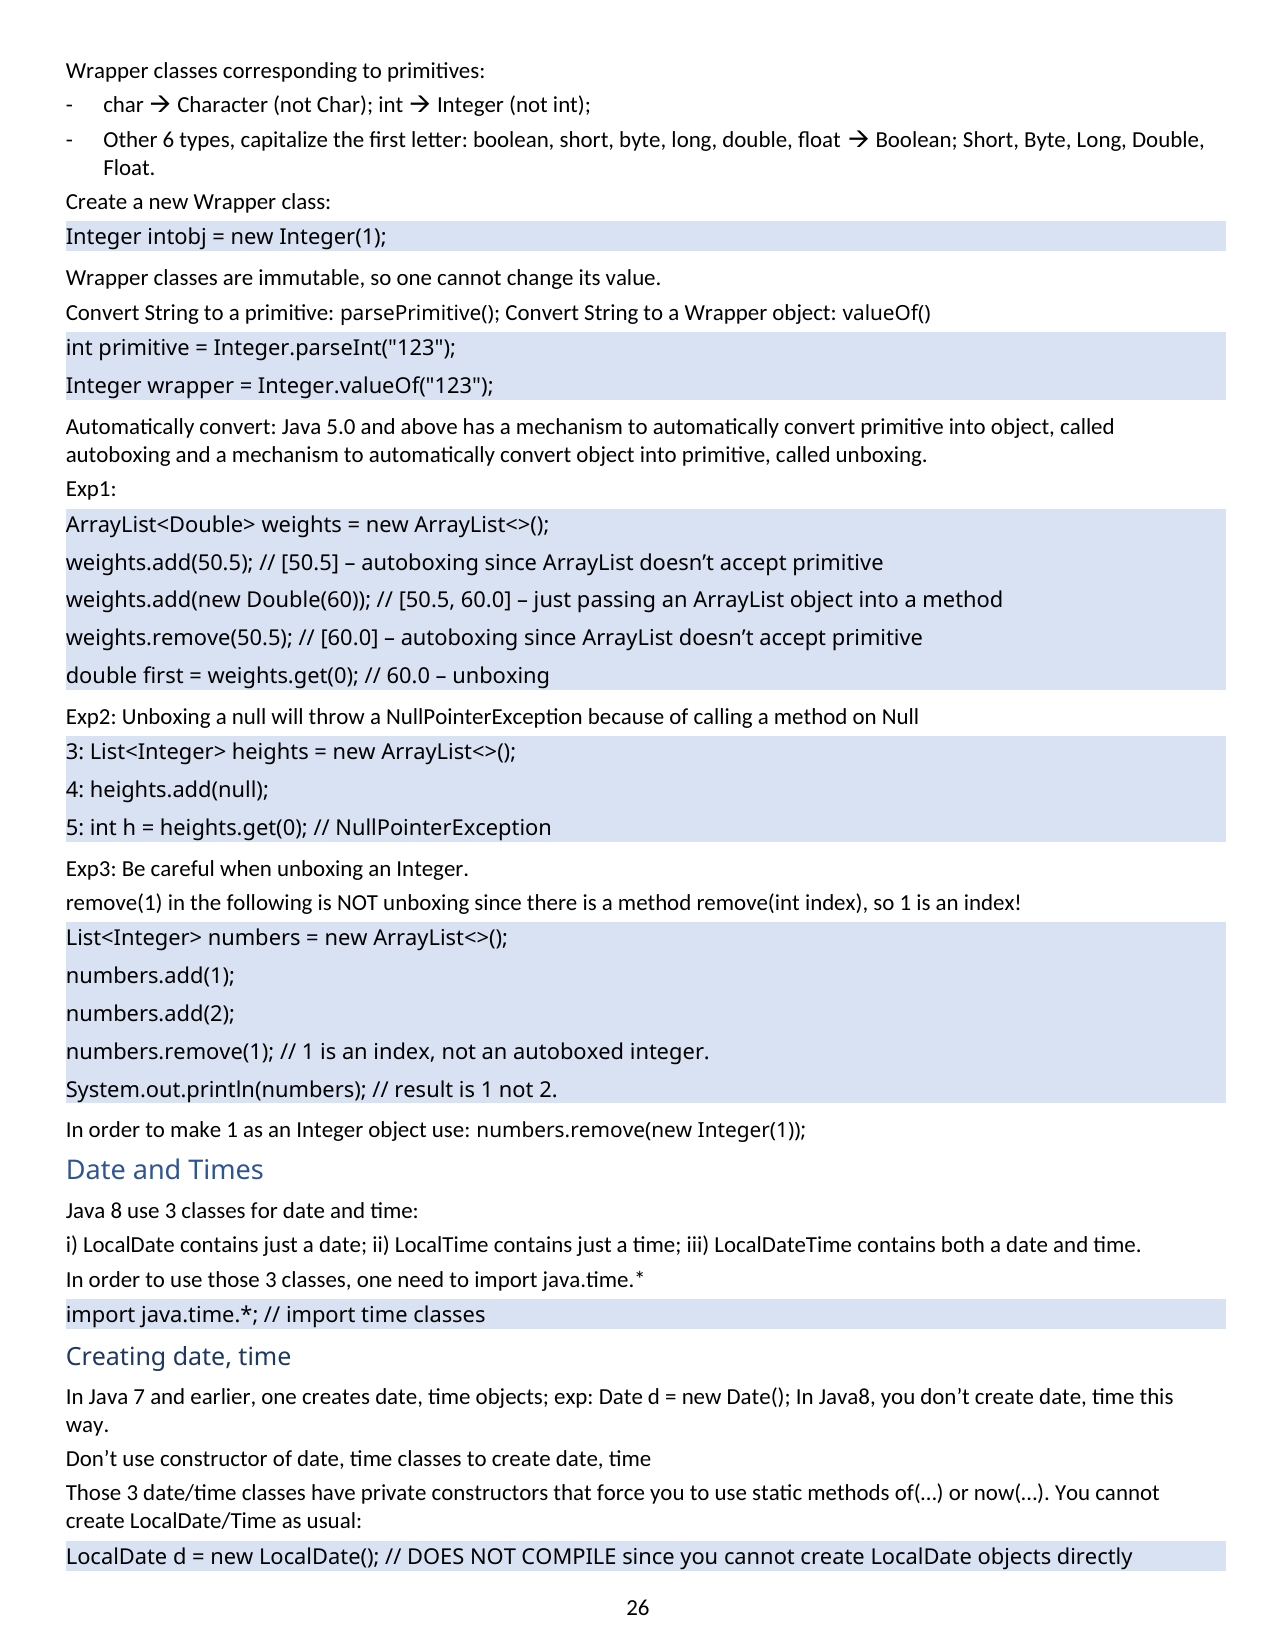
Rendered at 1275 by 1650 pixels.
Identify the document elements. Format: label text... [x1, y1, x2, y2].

text Wrapper classes are immutable, so one cannot change its value. [66, 263, 1209, 291]
text Exp2: Unboxing a null will throw a NullPointerException because of calling a method on Null [66, 702, 1209, 730]
text weights.remove(50.5); // [60.0] – autoboxing since ArrayList doesn’t accept primitive [66, 622, 1226, 652]
text i) LocalDate contains just a date; ii) LocalTime contains just a time; iii) LocalDateTime contains both a date and time. [66, 1231, 1209, 1258]
text 5: int h = heights.get(0); // NullPointerException [66, 812, 1226, 842]
text import java.time.*; // import time classes [66, 1299, 1226, 1329]
text Exp3: Be careful when unboxing an Integer. [66, 854, 1209, 882]
text Convert String to a primitive: parsePrimitive(); Convert String to a Wrapper object: valueOf() [66, 298, 1209, 326]
text Integer intobj = new Integer(1); [66, 221, 1226, 251]
subtitle Creating date, time [66, 1339, 1209, 1373]
text System.out.println(numbers); // result is 1 not 2. [66, 1073, 1226, 1103]
text Wrapper classes corresponding to primitives: [66, 56, 1209, 84]
text weights.add(50.5); // [50.5] – autoboxing since ArrayList doesn’t accept primitive [66, 546, 1226, 576]
text int primitive = Integer.parseInt("123"); [66, 332, 1226, 362]
text numbers.remove(1); // 1 is an index, not an autoboxed integer. [66, 1036, 1226, 1066]
text double first = weights.get(0); // 60.0 – unboxing [66, 660, 1226, 690]
text Automatically convert: Java 5.0 and above has a mechanism to automatically convert primitive into object, called autoboxing and a mechanism to automatically convert object into primitive, called unboxing. [66, 412, 1209, 468]
text Integer wrapper = Integer.valueOf("123"); [66, 370, 1226, 400]
text ArrayList<Double> weights = new ArrayList<>(); [66, 509, 1226, 538]
text 4: heights.add(null); [66, 774, 1226, 804]
subtitle Date and Times [66, 1150, 1209, 1187]
text Those 3 date/time classes have private constructors that force you to use static methods of(…) or now(…). You cannot create LocalDate/Time as usual: [66, 1478, 1209, 1534]
text In order to make 1 as an Integer object use: numbers.remove(new Integer(1)); [66, 1116, 1209, 1144]
text Create a new Wrapper class: [66, 187, 1209, 215]
text numbers.add(2); [66, 998, 1226, 1028]
text Don’t use constructor of date, time classes to create date, time [66, 1444, 1209, 1472]
text In order to use those 3 classes, one need to import java.time.* [66, 1265, 1209, 1293]
text LocalDate d = new LocalDate(); // DOES NOT COMPILE since you cannot create LocalDate objects directly [66, 1541, 1226, 1571]
text remove(1) in the following is NOT unboxing since there is a method remove(int index), so 1 is an index! [66, 888, 1209, 916]
text Java 8 use 3 classes for date and time: [66, 1196, 1209, 1224]
text 3: List<Integer> heights = new ArrayList<>(); [66, 736, 1226, 766]
text In Java 7 and earlier, one creates date, time objects; exp: Date d = new Date(); In Java8, you don’t create date, time this way. [66, 1382, 1209, 1438]
text Exp1: [66, 474, 1209, 502]
text List<Integer> numbers = new ArrayList<>(); [66, 922, 1226, 952]
text numbers.add(1); [66, 960, 1226, 990]
text weights.add(new Double(60)); // [50.5, 60.0] – just passing an ArrayList object into a method [66, 584, 1226, 614]
list char Character (not Char); int Integer (not int); [66, 91, 1209, 118]
list Other 6 types, capitalize the first letter: boolean, short, byte, long, double, float Boolean; Short, Byte, Long, Double, Float. [66, 125, 1209, 181]
